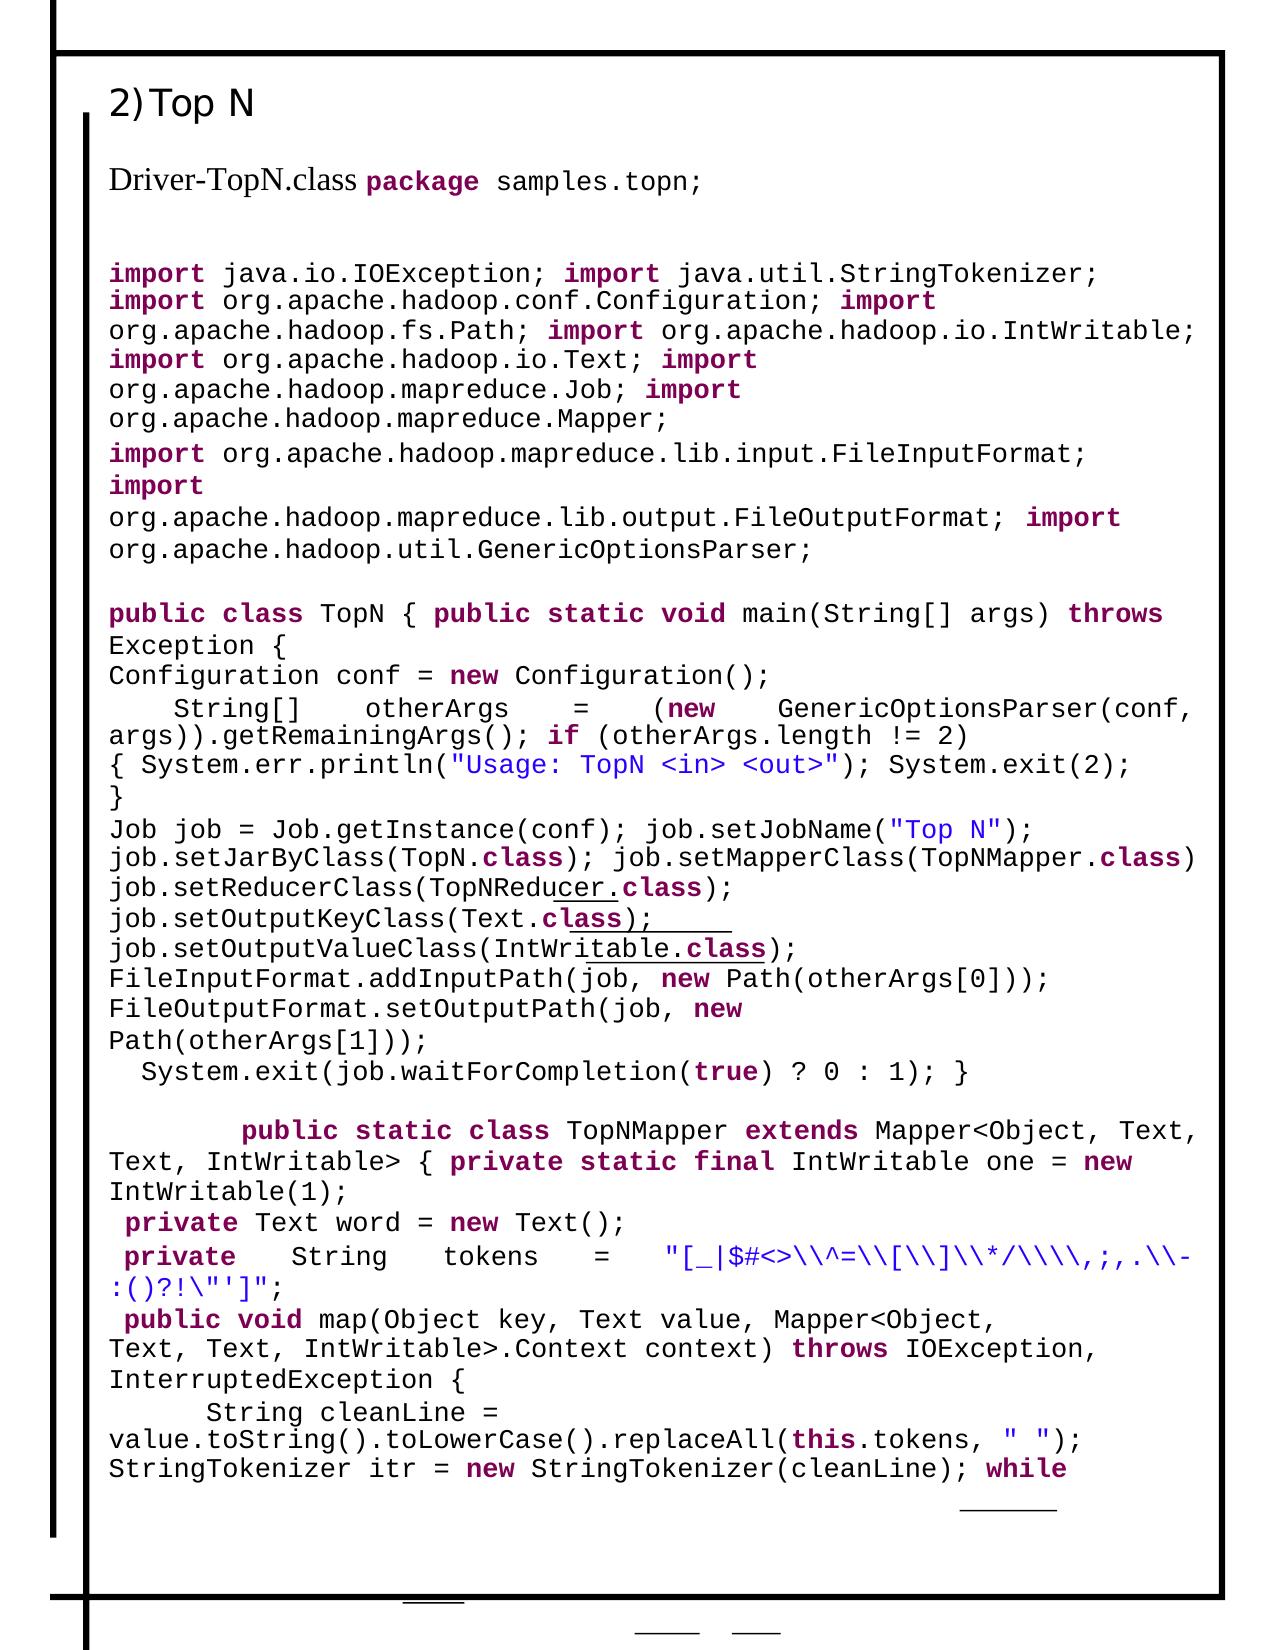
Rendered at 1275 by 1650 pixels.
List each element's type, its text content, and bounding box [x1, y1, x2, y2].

text Configuration conf = new Configuration(); [108, 661, 1212, 692]
list Top N [108, 81, 1212, 125]
text public class TopN { public static void main(String[] args) throws [108, 597, 1212, 629]
text import [108, 468, 1212, 501]
text private Text word = new Text(); [124, 1209, 1212, 1240]
text public static class TopNMapper extends Mapper<Object, Text, Text, IntWritable> { private static final IntWritable one = new IntWritable(1); [108, 1117, 1212, 1209]
text String cleanLine = value.toString().toLowerCase().replaceAll(this.tokens, " "); StringTokenizer itr = new StringTokenizer(cleanLine); while [108, 1397, 1212, 1486]
text org.apache.hadoop.mapreduce.lib.output.FileOutputFormat; import [108, 501, 1212, 533]
text import org.apache.hadoop.mapreduce.lib.input.FileInputFormat; [108, 436, 1212, 468]
text :()?!\"']"; [108, 1272, 1212, 1303]
text public void map(Object key, Text value, Mapper<Object, [124, 1303, 1212, 1334]
text import java.io.IOException; import java.util.StringTokenizer; import org.apache.hadoop.conf.Configuration; import org.apache.hadoop.fs.Path; import org.apache.hadoop.io.IntWritable; import org.apache.hadoop.io.Text; import org.apache.hadoop.mapreduce.Job; import org.apache.hadoop.mapreduce.Mapper; [108, 258, 1197, 436]
text } [108, 783, 1212, 813]
text Path(otherArgs[1])); System.exit(job.waitForCompletion(true) ? 0 : 1); } [108, 1027, 1016, 1089]
text private String tokens = "[_|$#<>\\^=\\[\\]\\*/\\\\,;,.\\- [124, 1240, 1212, 1272]
text Driver-TopN.class package samples.topn; [108, 159, 1212, 198]
text Job job = Job.getInstance(conf); job.setJobName("Top N"); job.setJarByClass(TopN.class); job.setMapperClass(TopNMapper.class) job.setReducerClass(TopNReducer.class); job.setOutputKeyClass(Text.class); job.setOutputValueClass(IntWritable.class); FileInputFormat.addInputPath(job, new Path(otherArgs[0])); FileOutputFormat.setOutputPath(job, new [108, 814, 1212, 1026]
text org.apache.hadoop.util.GenericOptionsParser; [108, 533, 1212, 565]
text Exception { [108, 629, 1212, 661]
text Text, Text, IntWritable>.Context context) throws IOException, InterruptedException { [108, 1335, 1212, 1396]
text String[] otherArgs = (new GenericOptionsParser(conf, args)).getRemainingArgs(); if (otherArgs.length != 2) { System.err.println("Usage: TopN <in> <out>"); System.exit(2); [108, 694, 1200, 782]
